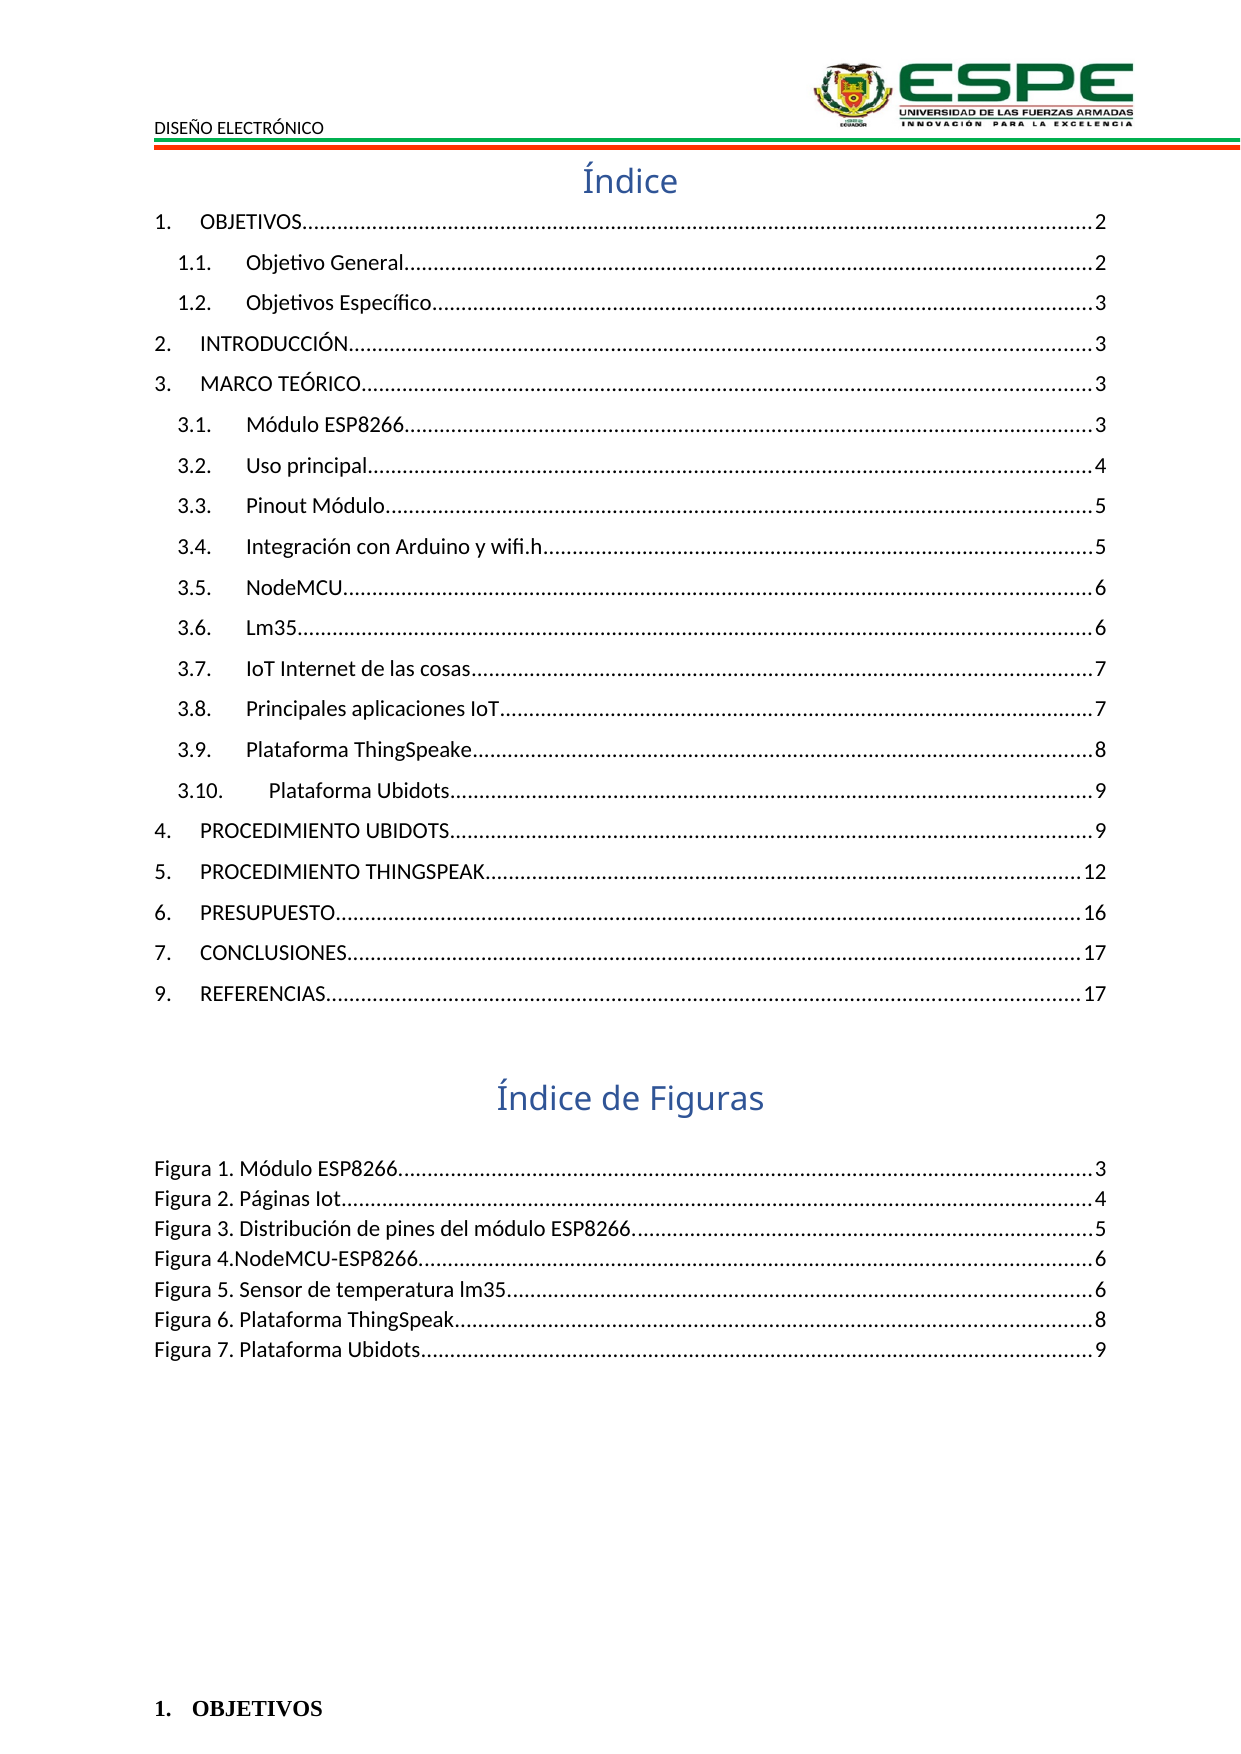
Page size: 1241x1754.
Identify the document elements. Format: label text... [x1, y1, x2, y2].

text Figura 2. Páginas Iot 4 [154, 1184, 1107, 1212]
text Figura 6. Plataforma ThingSpeak 8 [154, 1305, 1107, 1333]
text Figura 1. Módulo ESP8266. 3 [154, 1154, 1107, 1182]
text Figura 4.NodeMCU-ESP8266. 6 [154, 1244, 1107, 1272]
text Figura 5. Sensor de temperatura lm35. 6 [154, 1275, 1107, 1303]
text Figura 7. Plataforma Ubidots 9 [154, 1335, 1107, 1363]
subtitle Índice de Figuras [154, 1075, 1107, 1120]
subtitle OBJETIVOS [154, 1695, 1107, 1722]
text Figura 3. Distribución de pines del módulo ESP8266. 5 [154, 1214, 1107, 1242]
picture [806, 52, 1135, 133]
